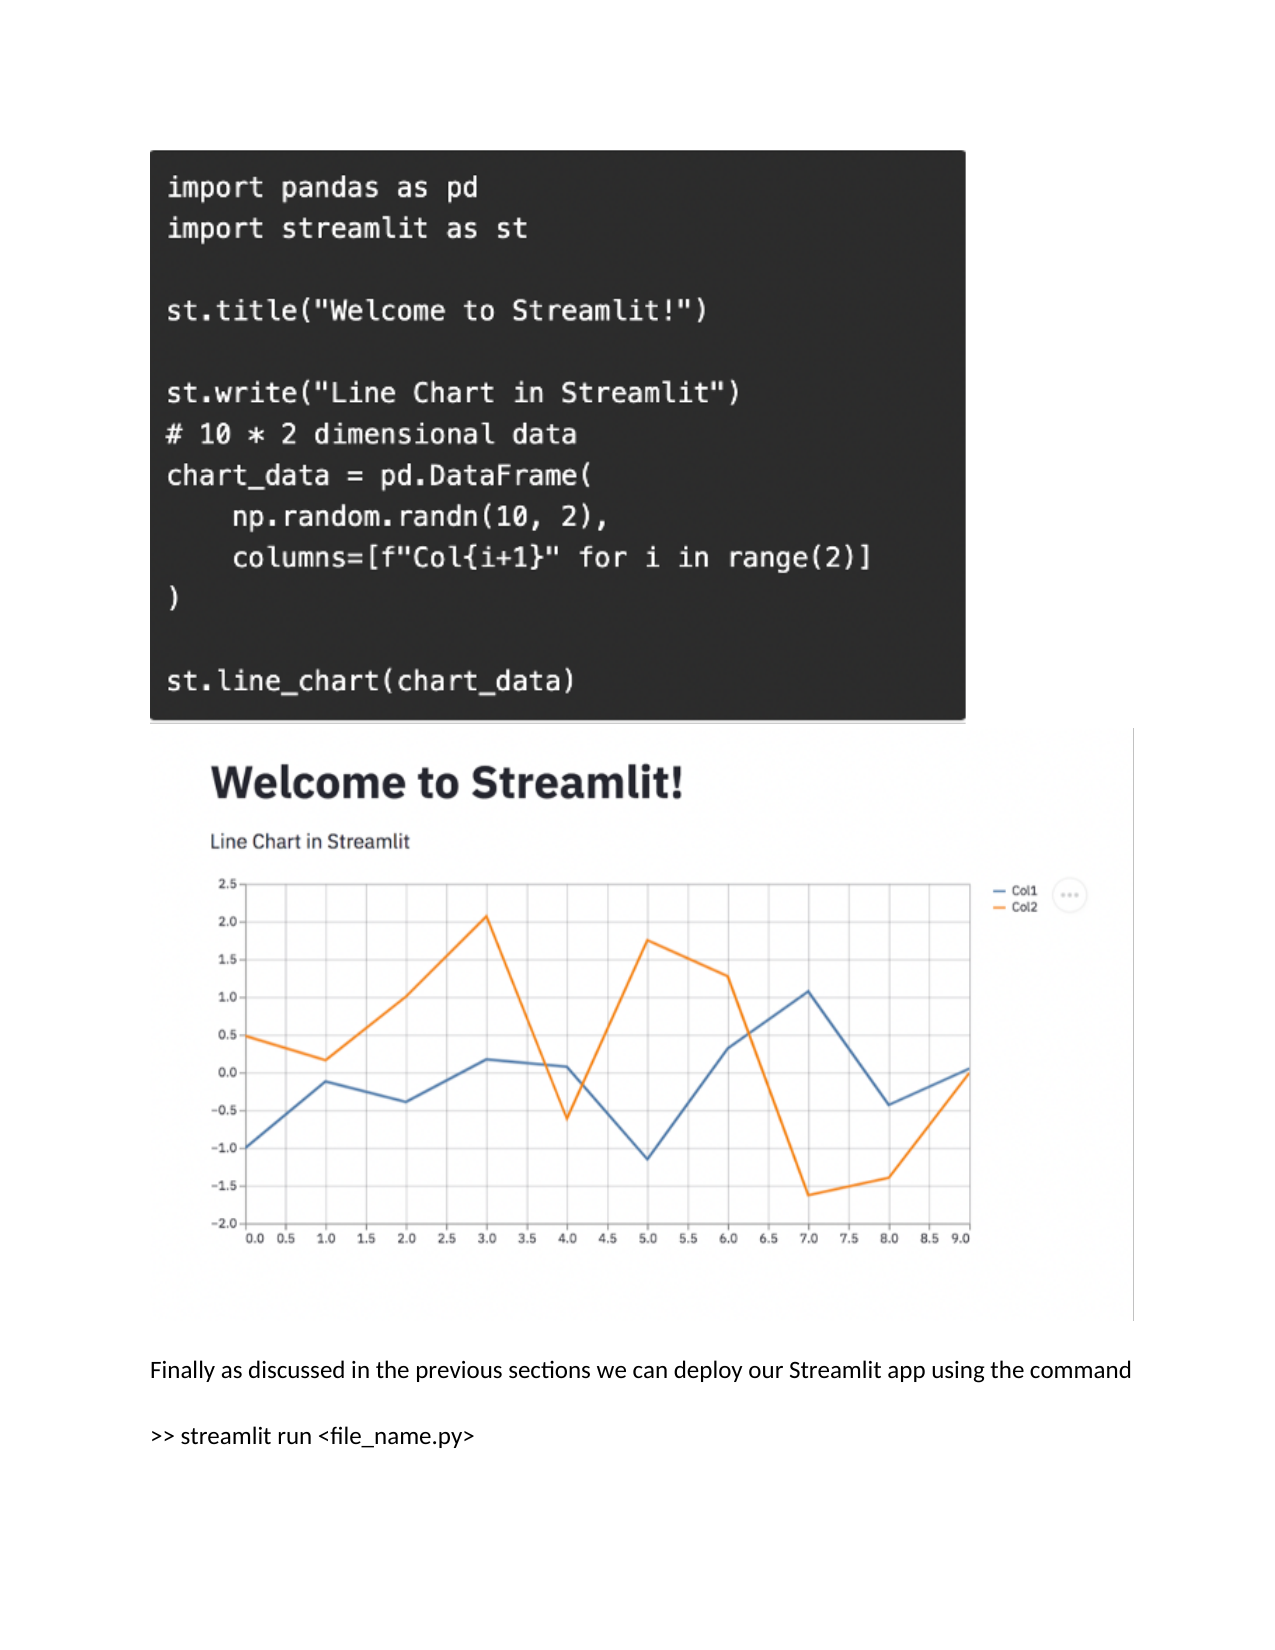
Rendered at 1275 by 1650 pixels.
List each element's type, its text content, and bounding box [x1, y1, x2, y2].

text >> streamlit run <file_name.py> [150, 1420, 1134, 1450]
picture [150, 728, 1135, 1321]
text Finally as discussed in the previous sections we can deploy our Streamlit app using the command [150, 1354, 1134, 1385]
picture [150, 150, 966, 725]
